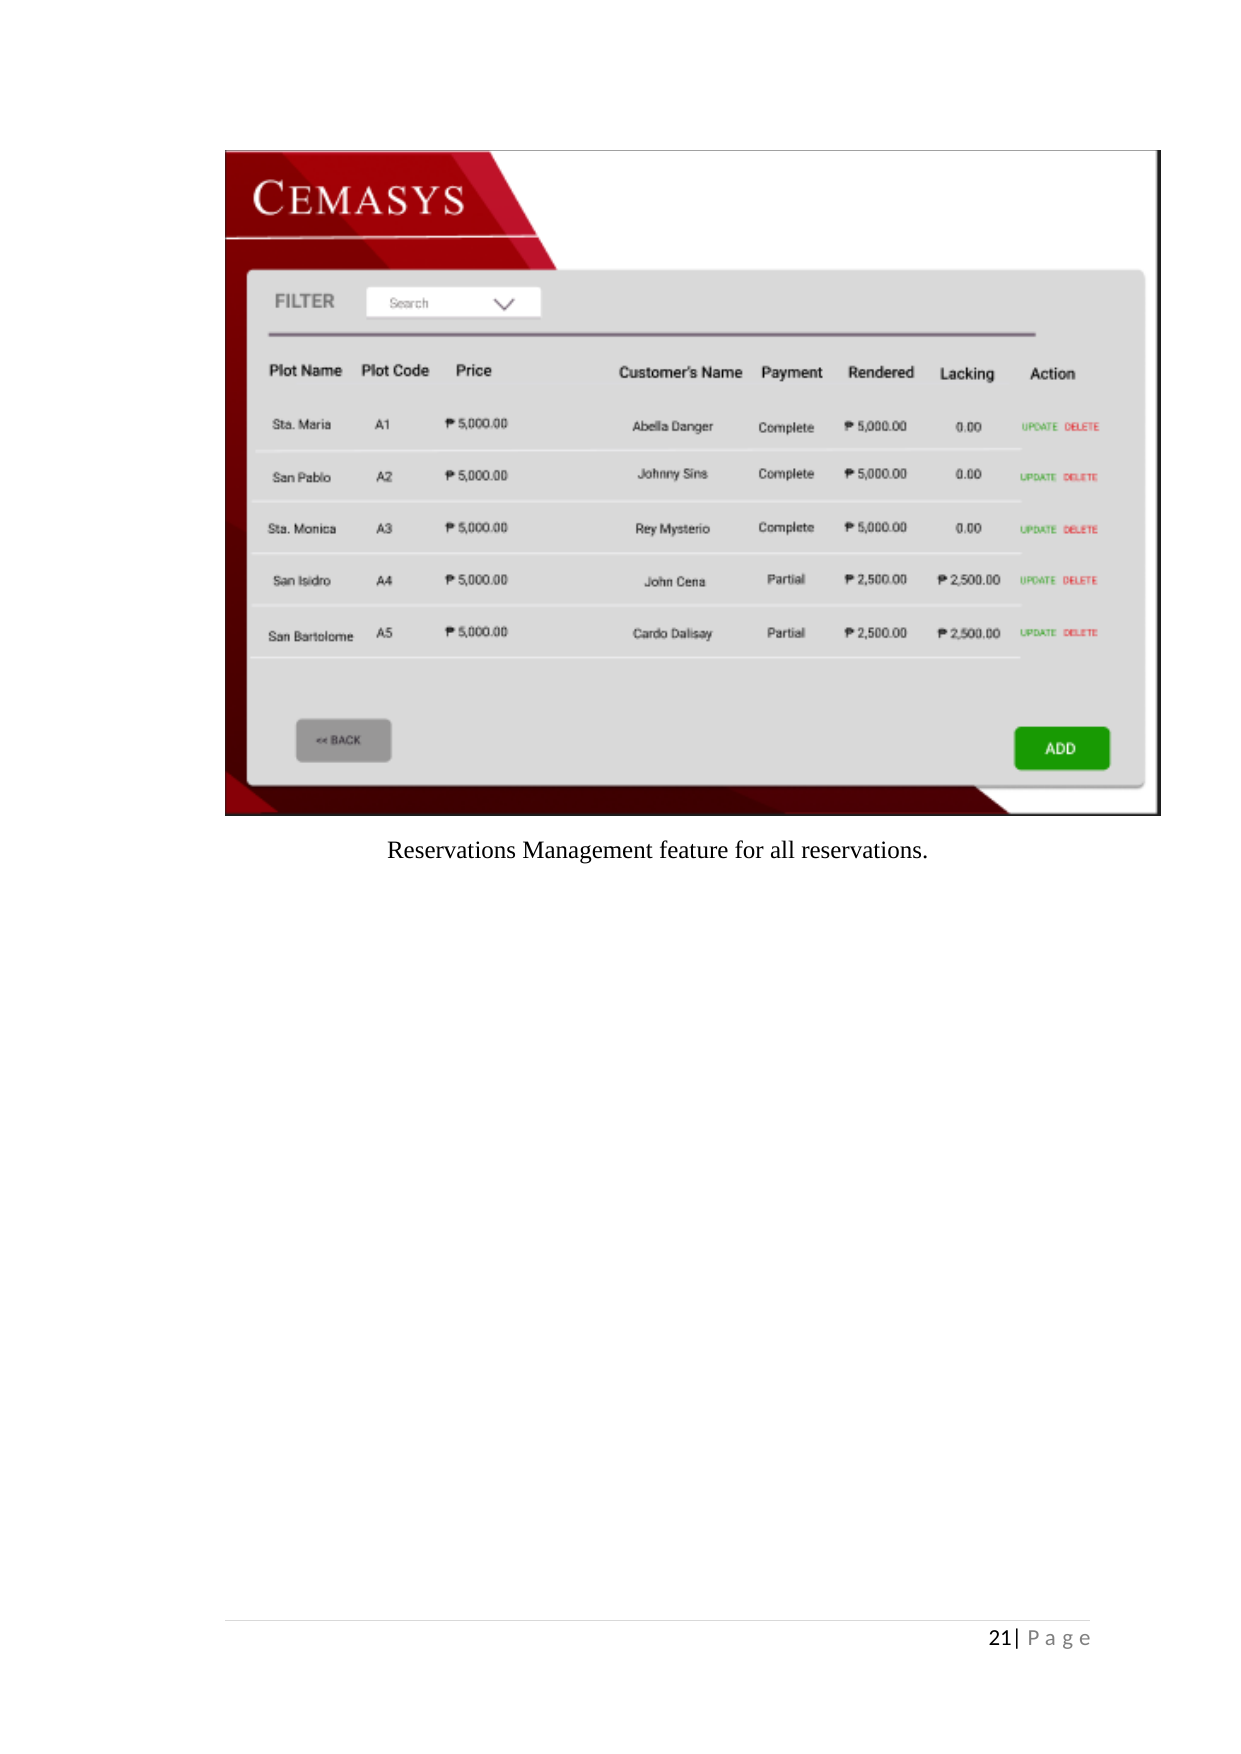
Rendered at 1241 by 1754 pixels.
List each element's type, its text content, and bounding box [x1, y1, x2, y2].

picture [225, 150, 1161, 816]
text Reservations Management feature for all reservations. [225, 835, 1090, 864]
